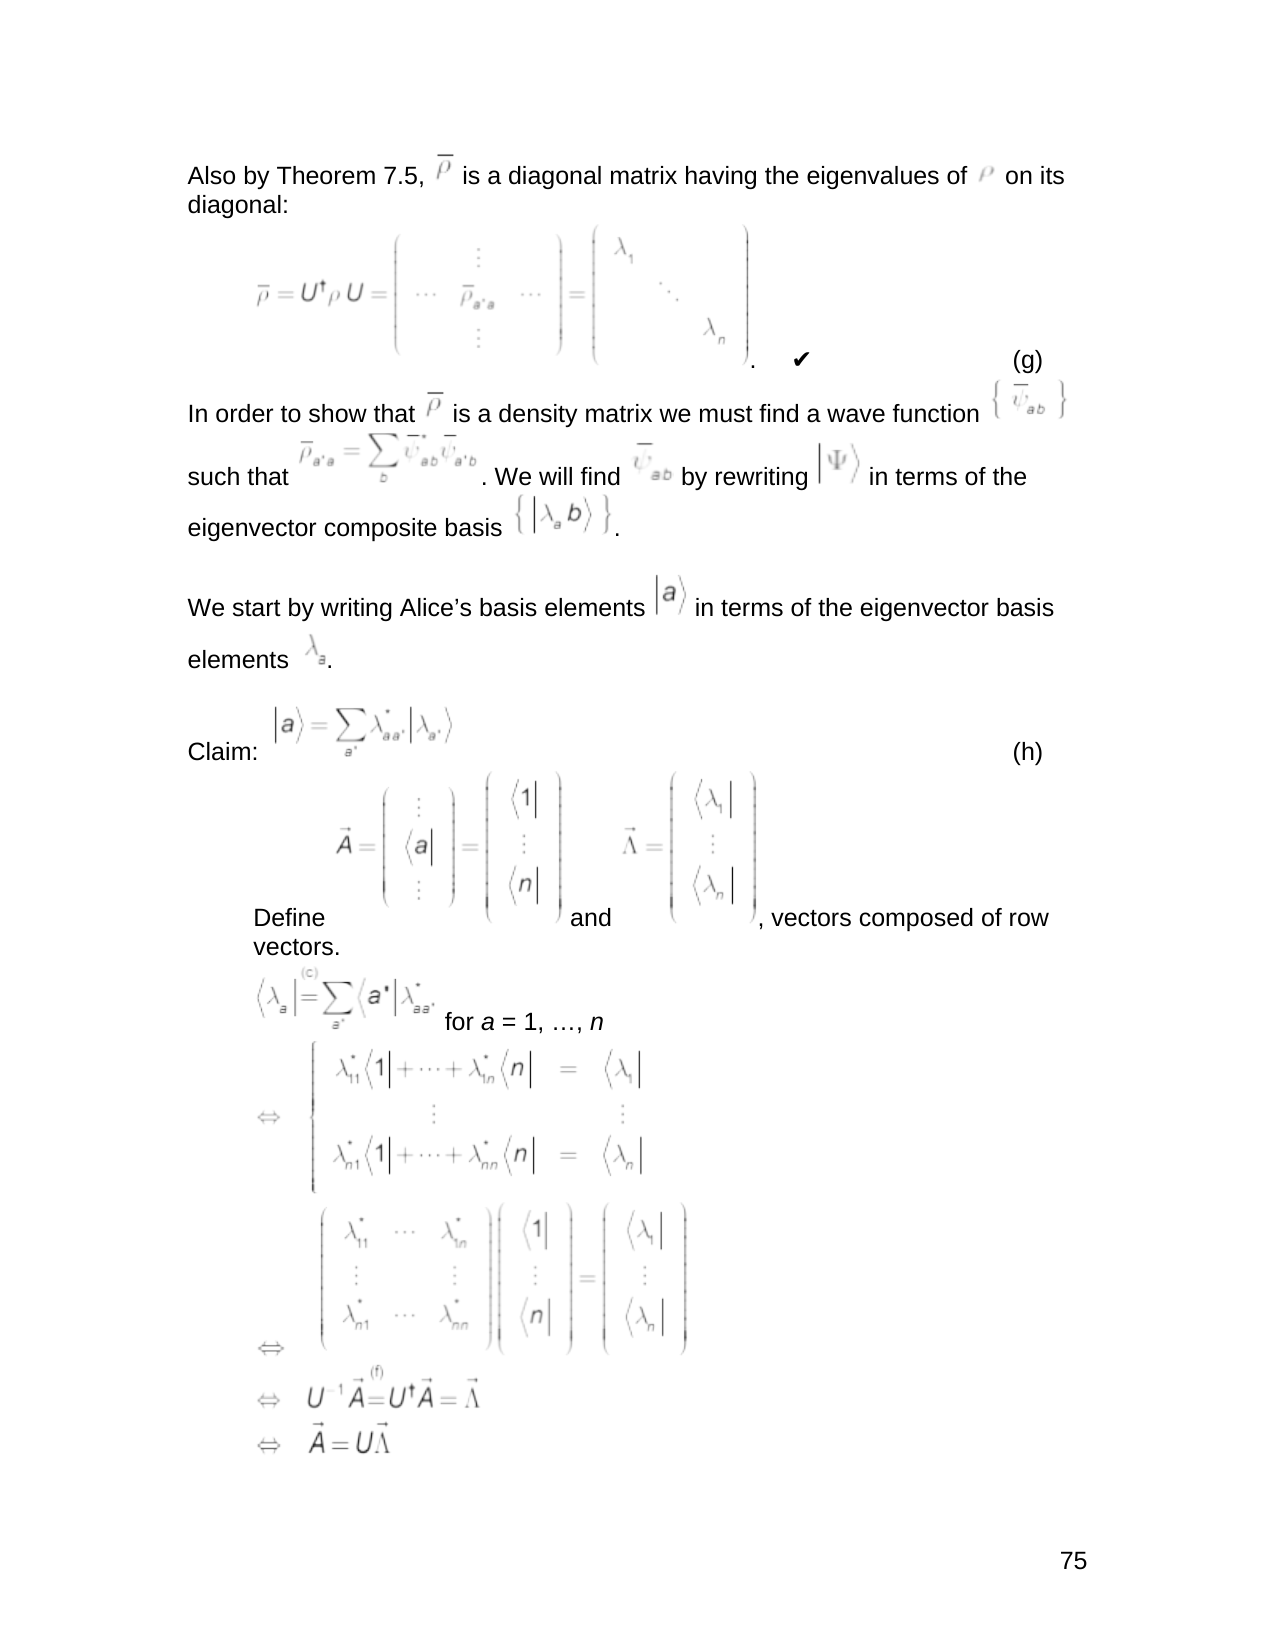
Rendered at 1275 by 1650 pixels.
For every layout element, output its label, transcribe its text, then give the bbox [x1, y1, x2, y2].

text Claim: (h) [187, 702, 1087, 765]
text for a = 1, …, n [253, 961, 1087, 1036]
text Also by Theorem 7.5, is a diagonal matrix having the eigenvalues of on its diagonal: [187, 150, 1087, 219]
text In order to show that is a density matrix we must find a wave function such that . We will find by rewriting in terms of the eigenvector composite basis . [187, 376, 1087, 542]
text We start by writing Alice’s basis elements in terms of the eigenvector basis elements . [187, 571, 1087, 673]
text Define and , vectors composed of row vectors. [253, 765, 1087, 961]
text . ✔ (g) [187, 219, 1087, 376]
